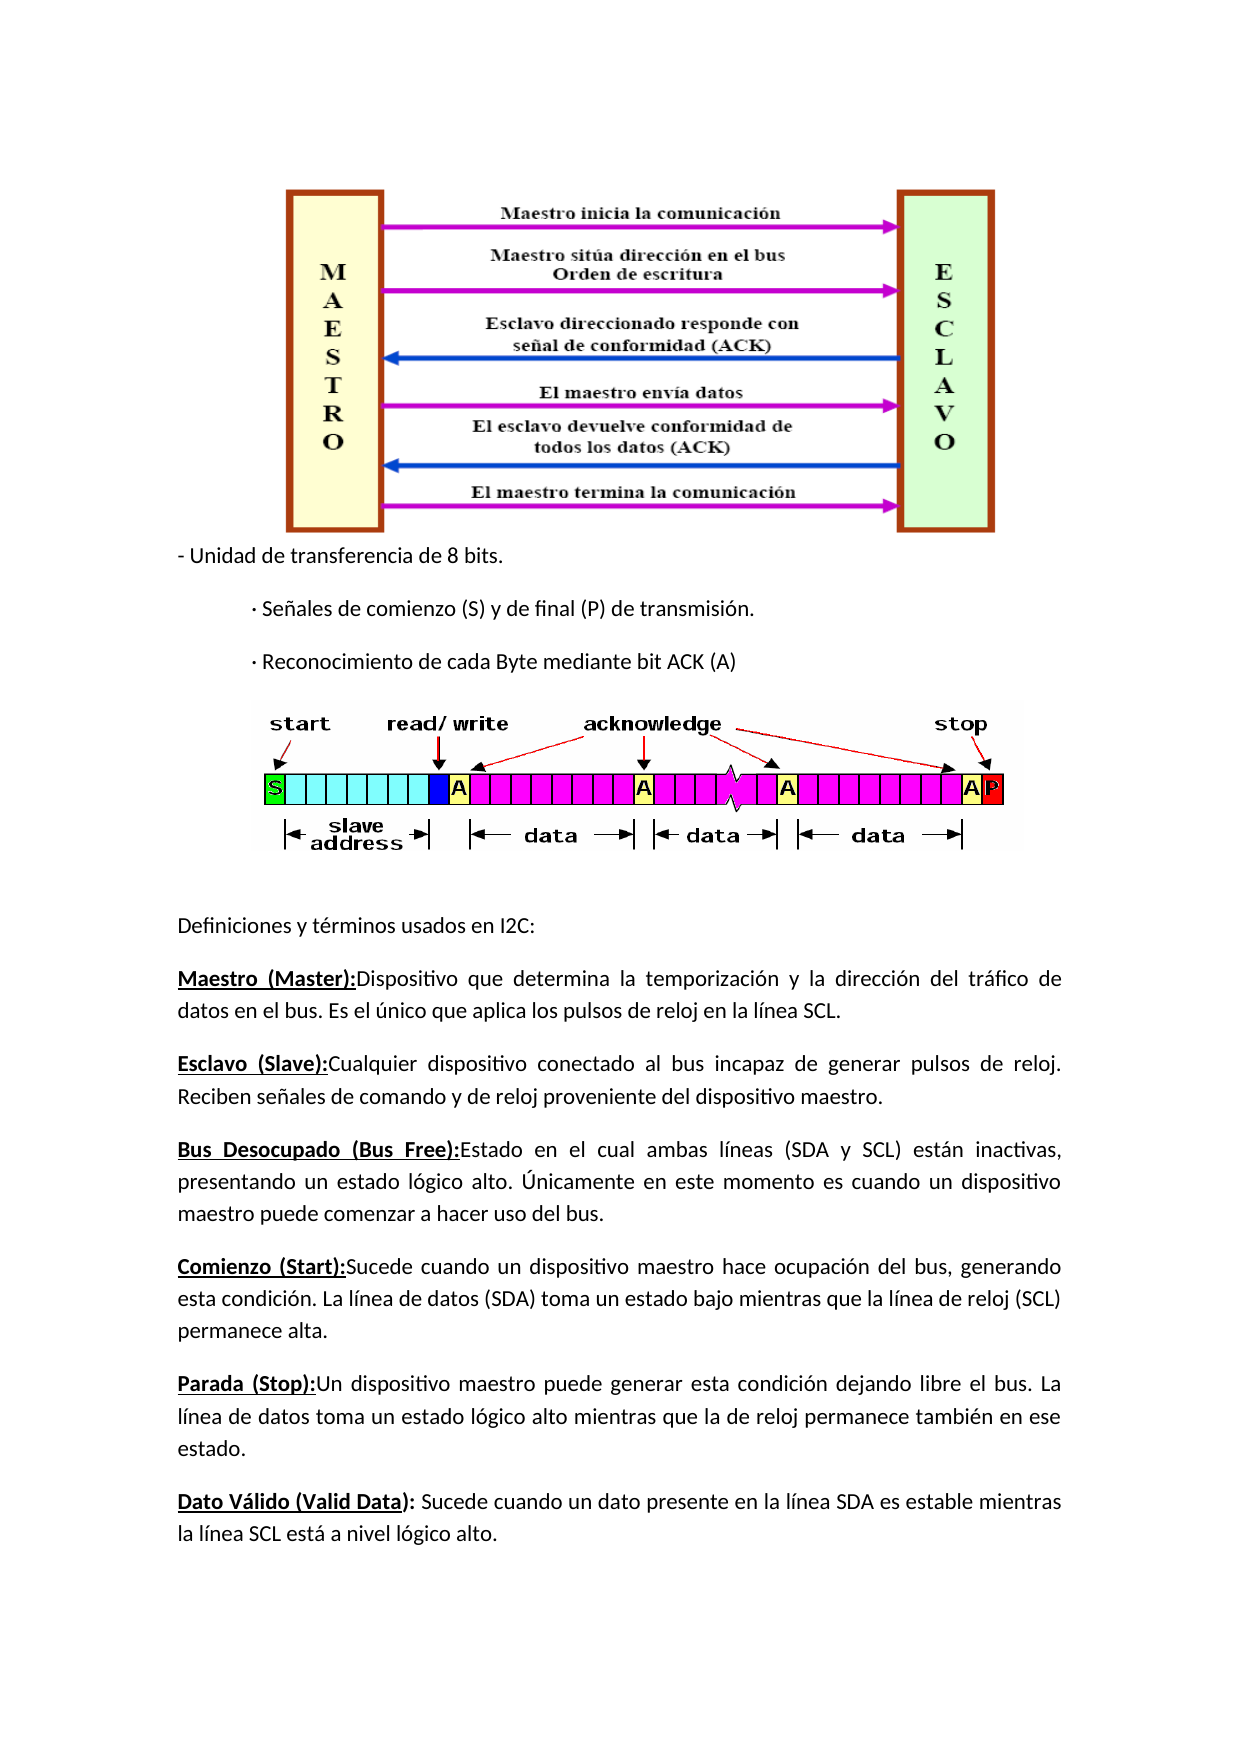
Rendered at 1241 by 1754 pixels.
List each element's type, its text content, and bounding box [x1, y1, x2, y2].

text Maestro (Master):Dispositivo que determina la temporización y la dirección del tráfico de datos en el bus. Es el único que aplica los pulsos de reloj en la línea SCL. [177, 964, 1063, 1024]
text Esclavo (Slave):Cualquier dispositivo conectado al bus incapaz de generar pulsos de reloj. Reciben señales de comando y de reloj proveniente del dispositivo maestro. [177, 1049, 1063, 1110]
text Comienzo (Start):Sucede cuando un dispositivo maestro hace ocupación del bus, generando esta condición. La línea de datos (SDA) toma un estado bajo mientras que la línea de reloj (SCL) permanece alta. [177, 1252, 1063, 1344]
picture [251, 177, 1025, 542]
text Parada (Stop):Un dispositivo maestro puede generar esta condición dejando libre el bus. La línea de datos toma un estado lógico alto mientras que la de reloj permanece también en ese estado. [177, 1369, 1063, 1462]
text · Señales de comienzo (S) y de final (P) de transmisión. [177, 594, 1063, 622]
text Bus Desocupado (Bus Free):Estado en el cual ambas líneas (SDA y SCL) están inactivas, presentando un estado lógico alto. Únicamente en este momento es cuando un dispositivo maestro puede comenzar a hacer uso del bus. [177, 1135, 1063, 1227]
text Definiciones y términos usados en I2C: [177, 911, 1063, 939]
picture [251, 700, 1025, 851]
text Dato Válido (Valid Data): Sucede cuando un dato presente en la línea SDA es estable mientras la línea SCL está a nivel lógico alto. [177, 1487, 1063, 1547]
text - Unidad de transferencia de 8 bits. [177, 541, 1063, 569]
text · Reconocimiento de cada Byte mediante bit ACK (A) [177, 647, 1063, 675]
